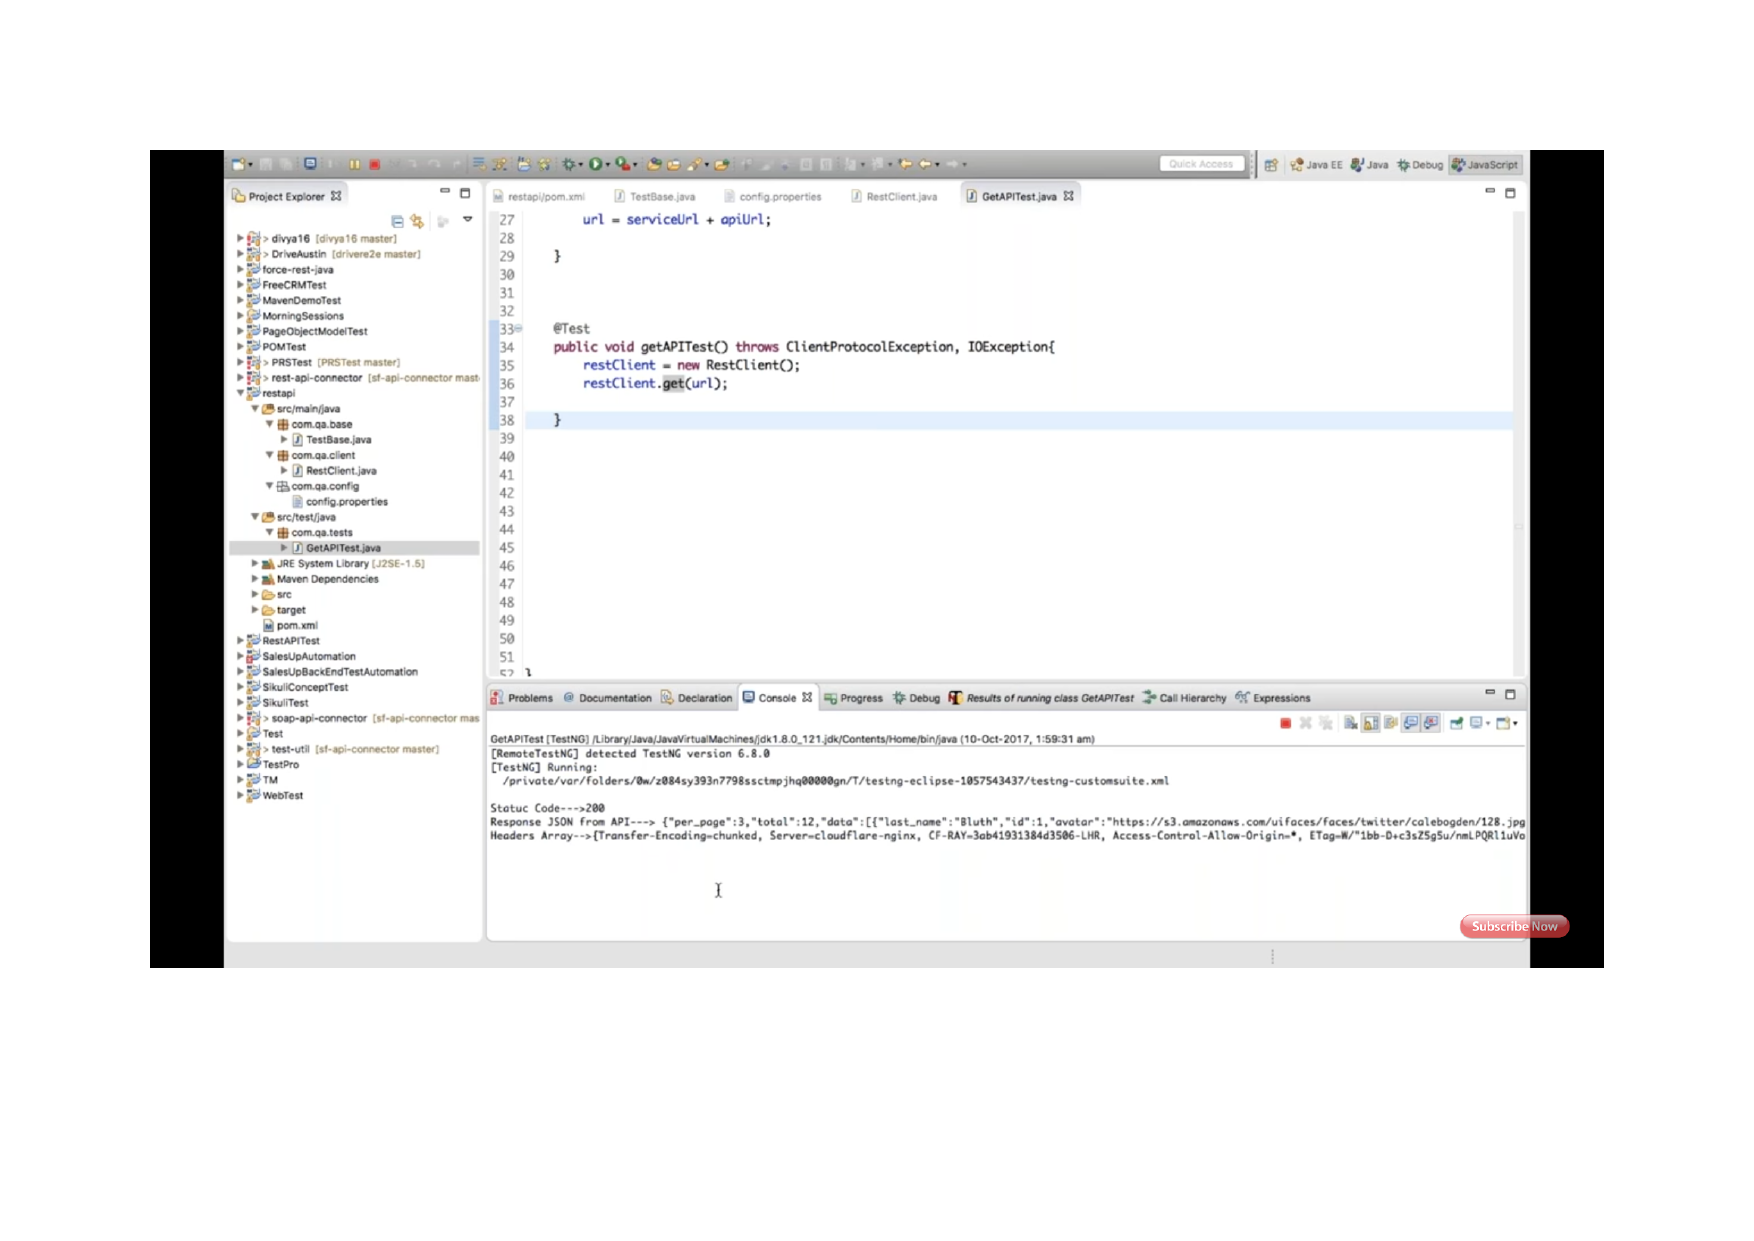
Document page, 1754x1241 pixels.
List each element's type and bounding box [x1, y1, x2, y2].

picture [150, 150, 1604, 968]
